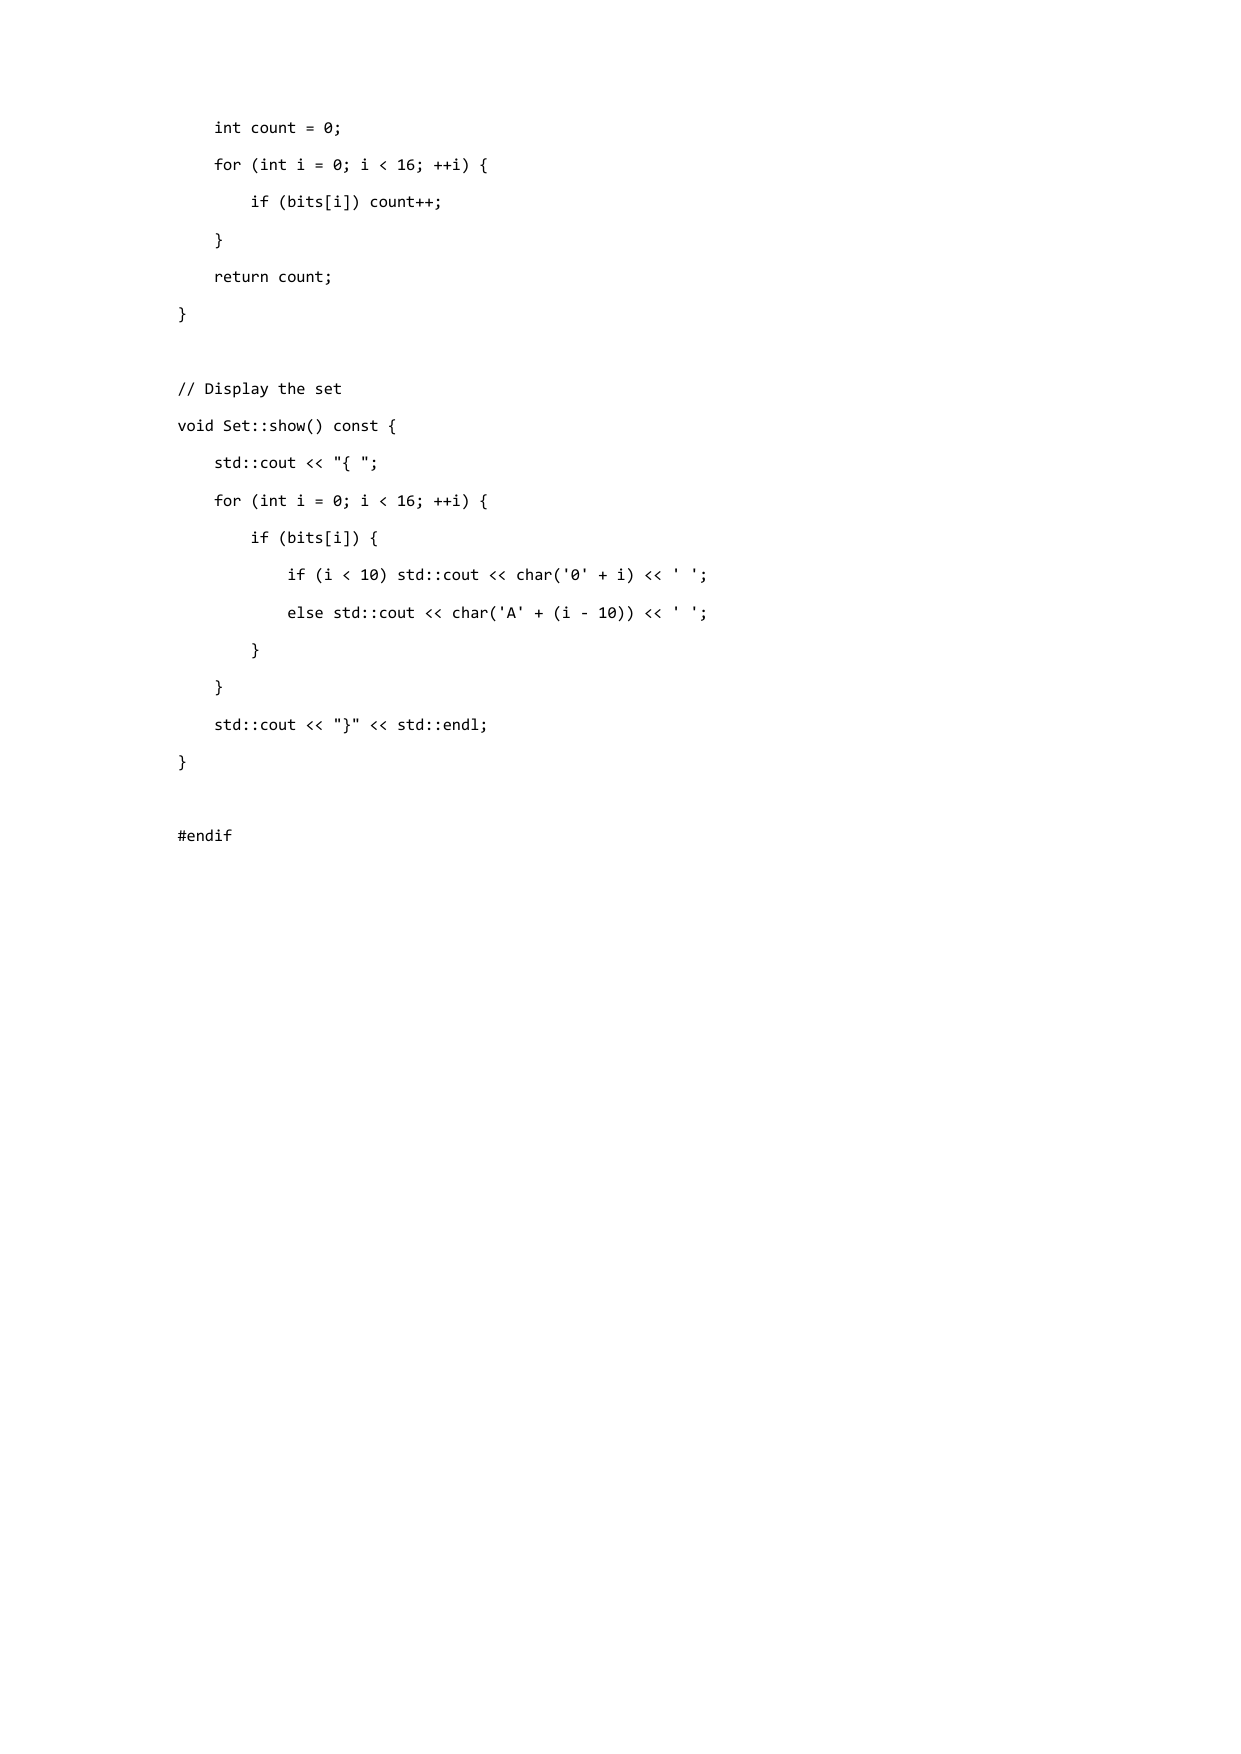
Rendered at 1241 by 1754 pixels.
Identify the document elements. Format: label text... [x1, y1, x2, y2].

text for (int i = 0; i < 16; ++i) { [177, 155, 1152, 175]
text } [177, 230, 1152, 249]
text } [177, 752, 1152, 772]
text for (int i = 0; i < 16; ++i) { [177, 491, 1152, 511]
text std::cout << "}" << std::endl; [177, 715, 1152, 734]
text if (bits[i]) count++; [177, 193, 1152, 212]
text } [177, 677, 1152, 697]
text if (bits[i]) { [177, 528, 1152, 548]
text if (i < 10) std::cout << char('0' + i) << ' '; [177, 566, 1152, 585]
text else std::cout << char('A' + (i - 10)) << ' '; [177, 603, 1152, 622]
text return count; [177, 267, 1152, 287]
text int count = 0; [177, 118, 1152, 138]
text void Set::show() const { [177, 416, 1152, 436]
text } [177, 304, 1152, 324]
text std::cout << "{ "; [177, 454, 1152, 473]
text #endif [177, 827, 1152, 846]
text // Display the set [177, 379, 1152, 399]
text } [177, 640, 1152, 660]
